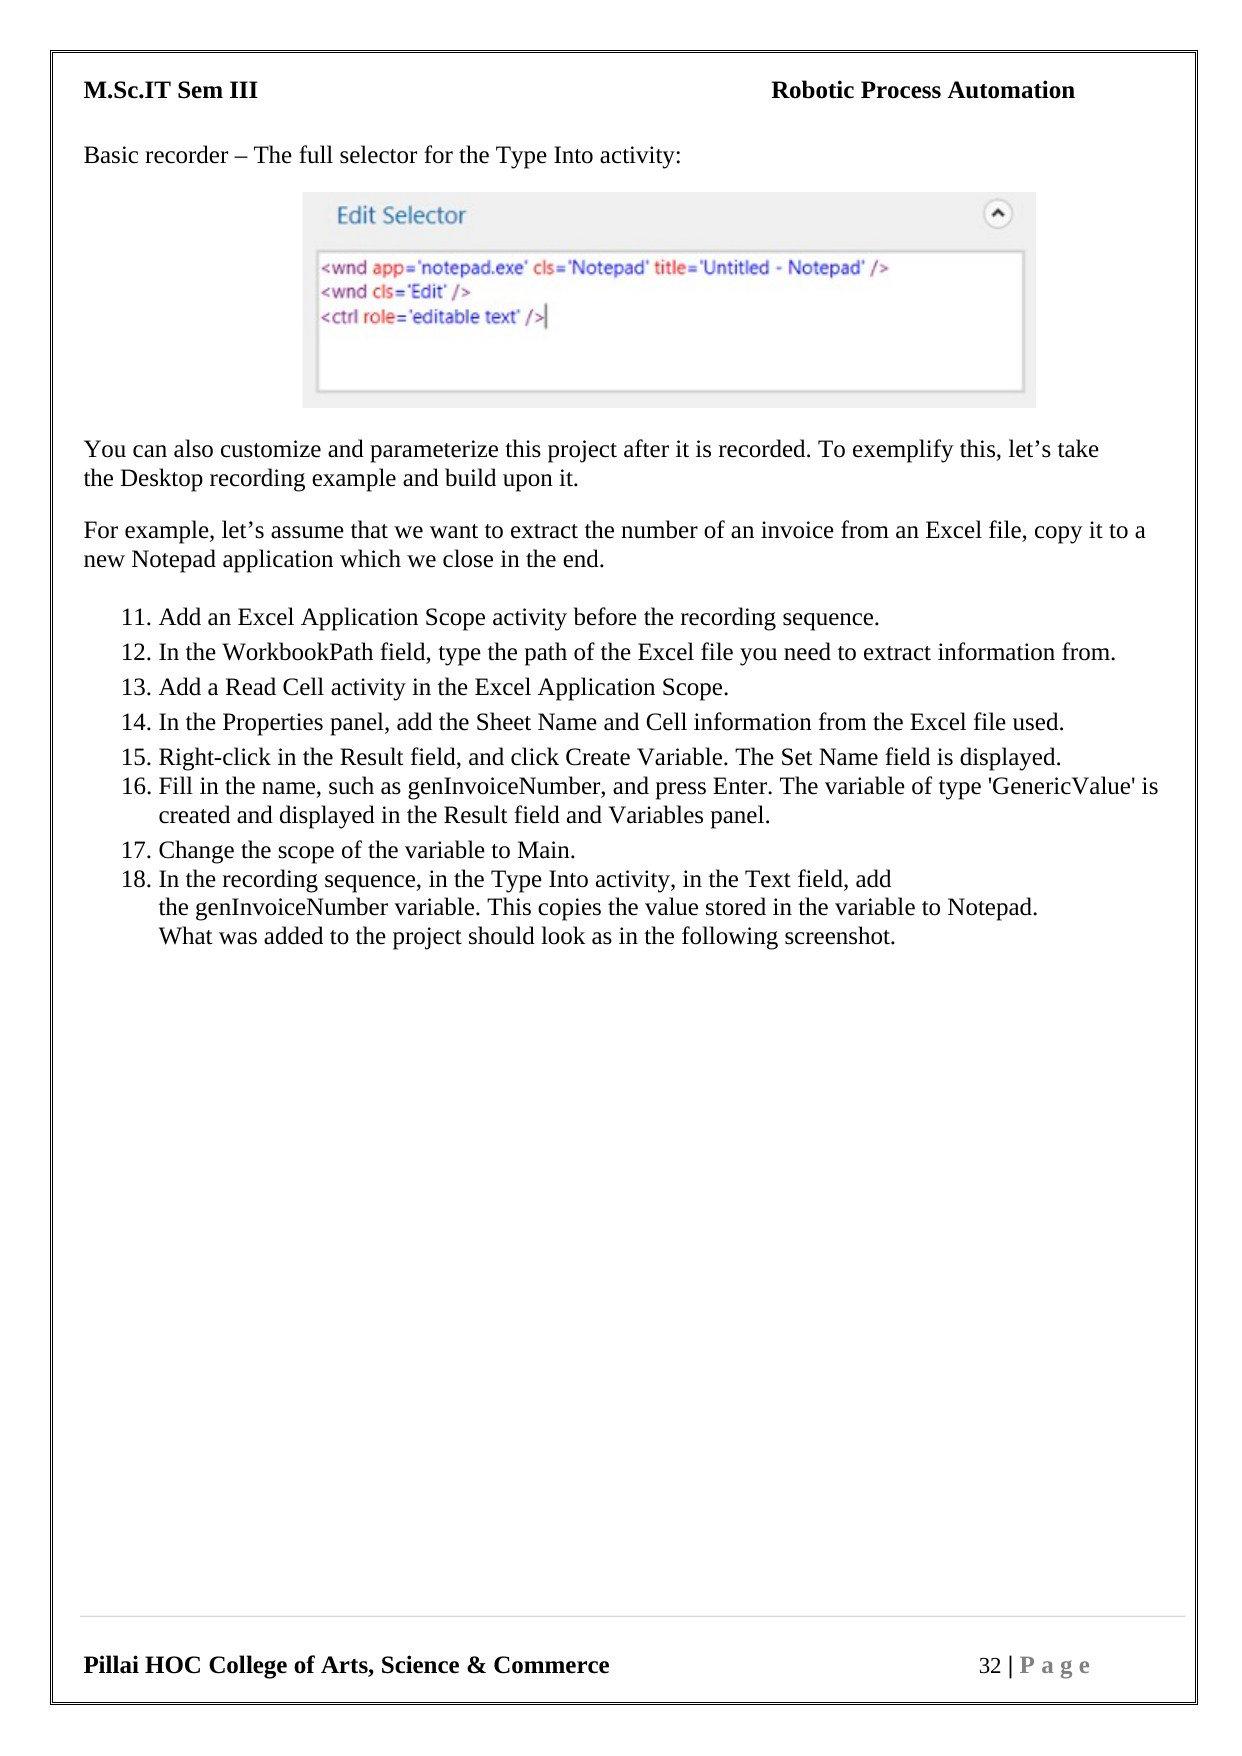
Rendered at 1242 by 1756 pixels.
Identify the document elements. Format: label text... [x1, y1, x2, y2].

text Basic recorder – The full selector for the Type Into activity: [83, 140, 1195, 168]
list Add a Read Cell activity in the Excel Application Scope. [121, 672, 1195, 701]
list Add an Excel Application Scope activity before the recording sequence. [121, 602, 1195, 631]
list Change the scope of the variable to Main. [121, 835, 1195, 864]
list Right-click in the Result field, and click Create Variable. The Set Name field is displayed. [121, 742, 1195, 771]
text For example, let’s assume that we want to extract the number of an invoice from an Excel file, copy it to a new Notepad application which we close in the end. [83, 516, 1148, 573]
list Fill in the name, such as genInvoiceNumber, and press Enter. The variable of type 'GenericValue' is created and displayed in the Result field and Variables panel. [121, 771, 1160, 829]
list In the recording sequence, in the Type Into activity, in the Text field, add [121, 864, 1195, 892]
text You can also customize and parameterize this project after it is recorded. To exemplify this, let’s take the Desktop recording example and build upon it. [83, 434, 1102, 492]
list In the Properties panel, add the Sheet Name and Cell information from the Excel file used. [121, 707, 1195, 736]
list In the WorkbookPath field, type the path of the Excel file you need to extract information from. [121, 637, 1195, 666]
picture [302, 192, 1036, 408]
text the genInvoiceNumber variable. This copies the value stored in the variable to Notepad. What was added to the project should look as in the following screenshot. [158, 892, 1041, 950]
